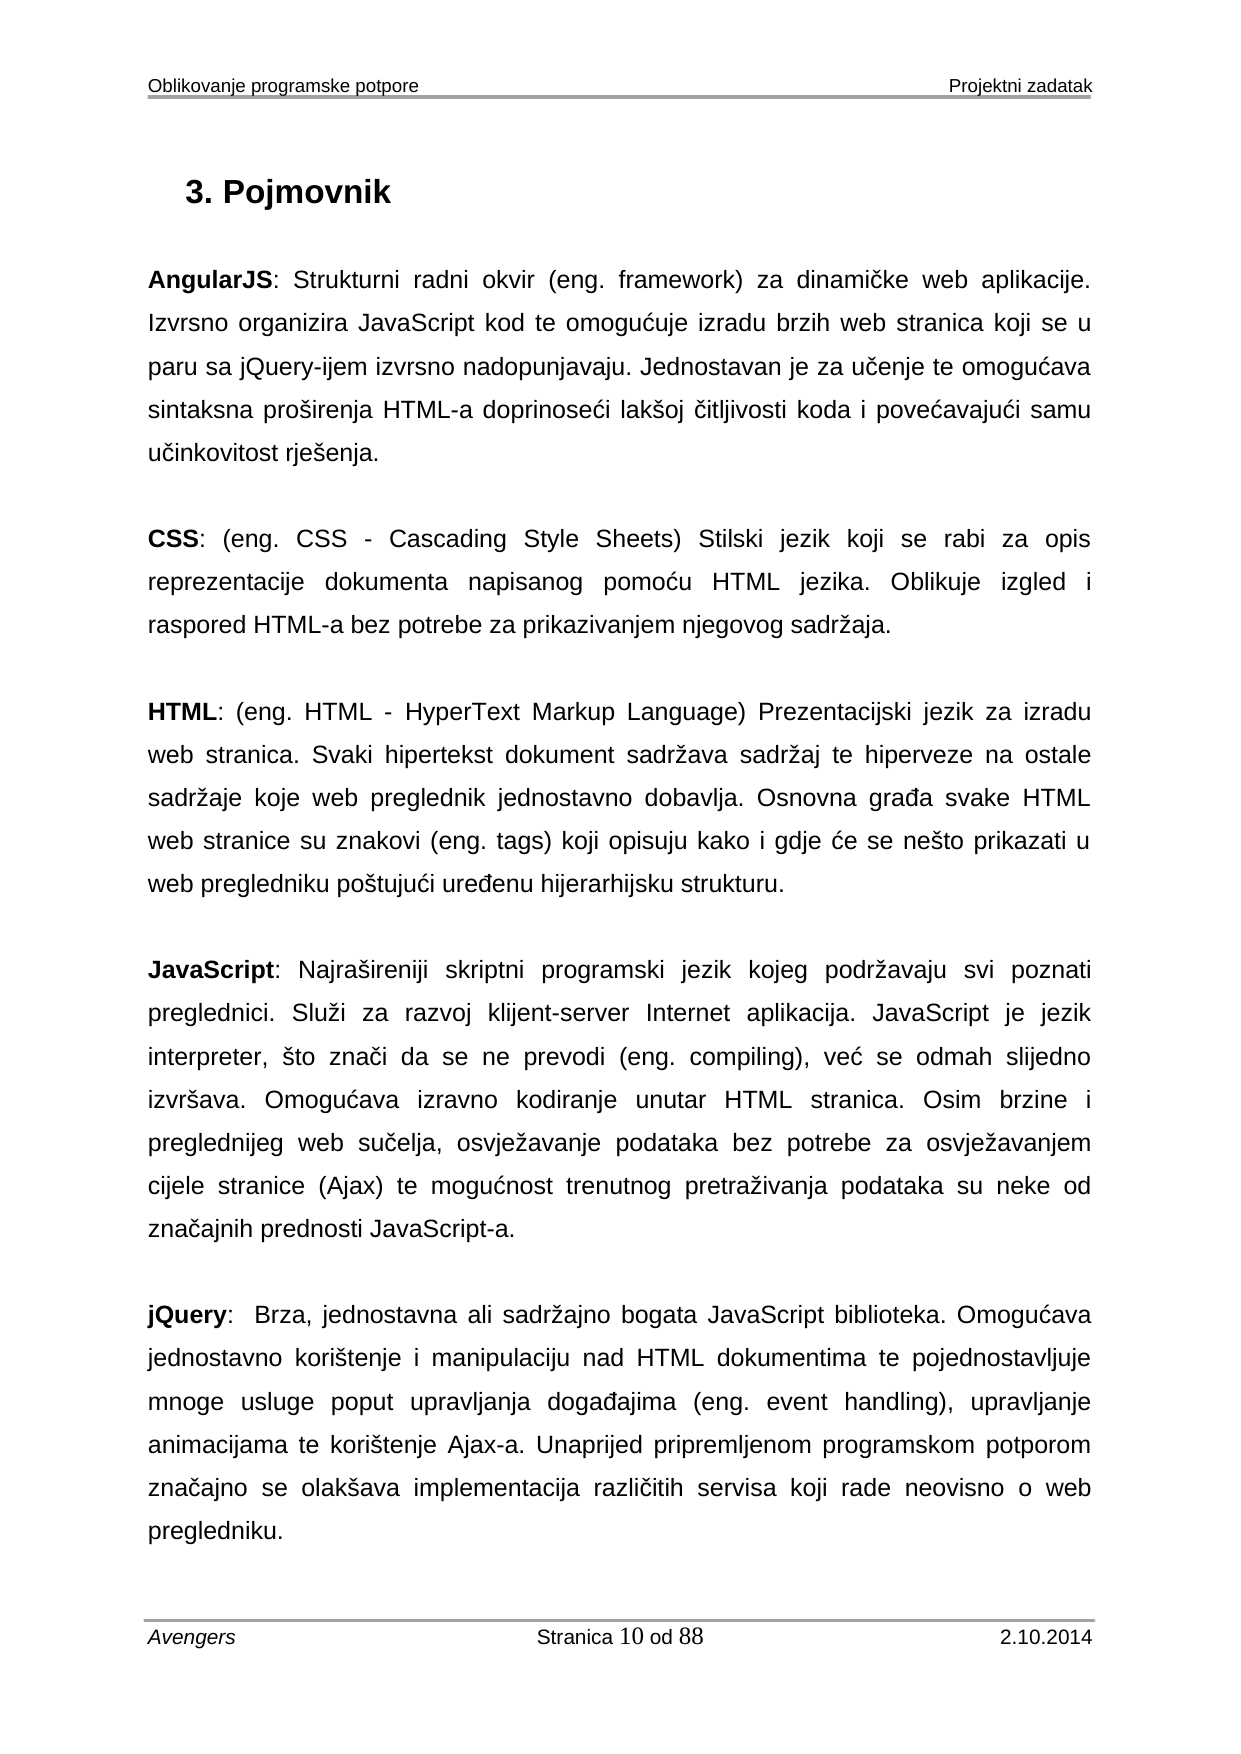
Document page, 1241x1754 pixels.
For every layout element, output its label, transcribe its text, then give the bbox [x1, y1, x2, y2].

list CSS: (eng. CSS - Cascading Style Sheets) Stilski jezik koji se rabi za opis reprezentacije dokumenta napisanog pomoću HTML jezika. Oblikuje izgled i raspored HTML-a bez potrebe za prikazivanjem njegovog sadržaja. [148, 524, 1093, 639]
text jQuery: Brza, jednostavna ali sadržajno bogata JavaScript biblioteka. Omogućava jednostavno korištenje i manipulaciju nad HTML dokumentima te pojednostavljuje mnoge usluge poput upravljanja događajima (eng. event handling), upravljanje animacijama te korištenje Ajax-a. Unaprijed pripremljenom programskom potporom značajno se olakšava implementacija različitih servisa koji rade neovisno o web pregledniku. [148, 1300, 1093, 1544]
list AngularJS: Strukturni radni okvir (eng. framework) za dinamičke web aplikacije. Izvrsno organizira JavaScript kod te omogućuje izradu brzih web stranica koji se u paru sa jQuery-ijem izvrsno nadopunjavaju. Jednostavan je za učenje te omogućava sintaksna proširenja HTML-a doprinoseći lakšoj čitljivosti koda i povećavajući samu učinkovitost rješenja. [148, 265, 1093, 466]
list JavaScript: Najrašireniji skriptni programski jezik kojeg podržavaju svi poznati preglednici. Služi za razvoj klijent-server Internet aplikacija. JavaScript je jezik interpreter, što znači da se ne prevodi (eng. compiling), već se odmah slijedno izvršava. Omogućava izravno kodiranje unutar HTML stranica. Osim brzine i preglednijeg web sučelja, osvježavanje podataka bez potrebe za osvježavanjem cijele stranice (Ajax) te mogućnost trenutnog pretraživanja podataka su neke od značajnih prednosti JavaScript-a. [148, 955, 1093, 1243]
list HTML: (eng. HTML - HyperText Markup Language) Prezentacijski jezik za izradu web stranica. Svaki hipertekst dokument sadržava sadržaj te hiperveze na ostale sadržaje koje web preglednik jednostavno dobavlja. Osnovna građa svake HTML web stranice su znakovi (eng. tags) koji opisuju kako i gdje će se nešto prikazati u web pregledniku poštujući uređenu hijerarhijsku strukturu. [148, 696, 1093, 898]
picture [147, 95, 1092, 99]
subtitle Pojmovnik [185, 173, 1093, 211]
